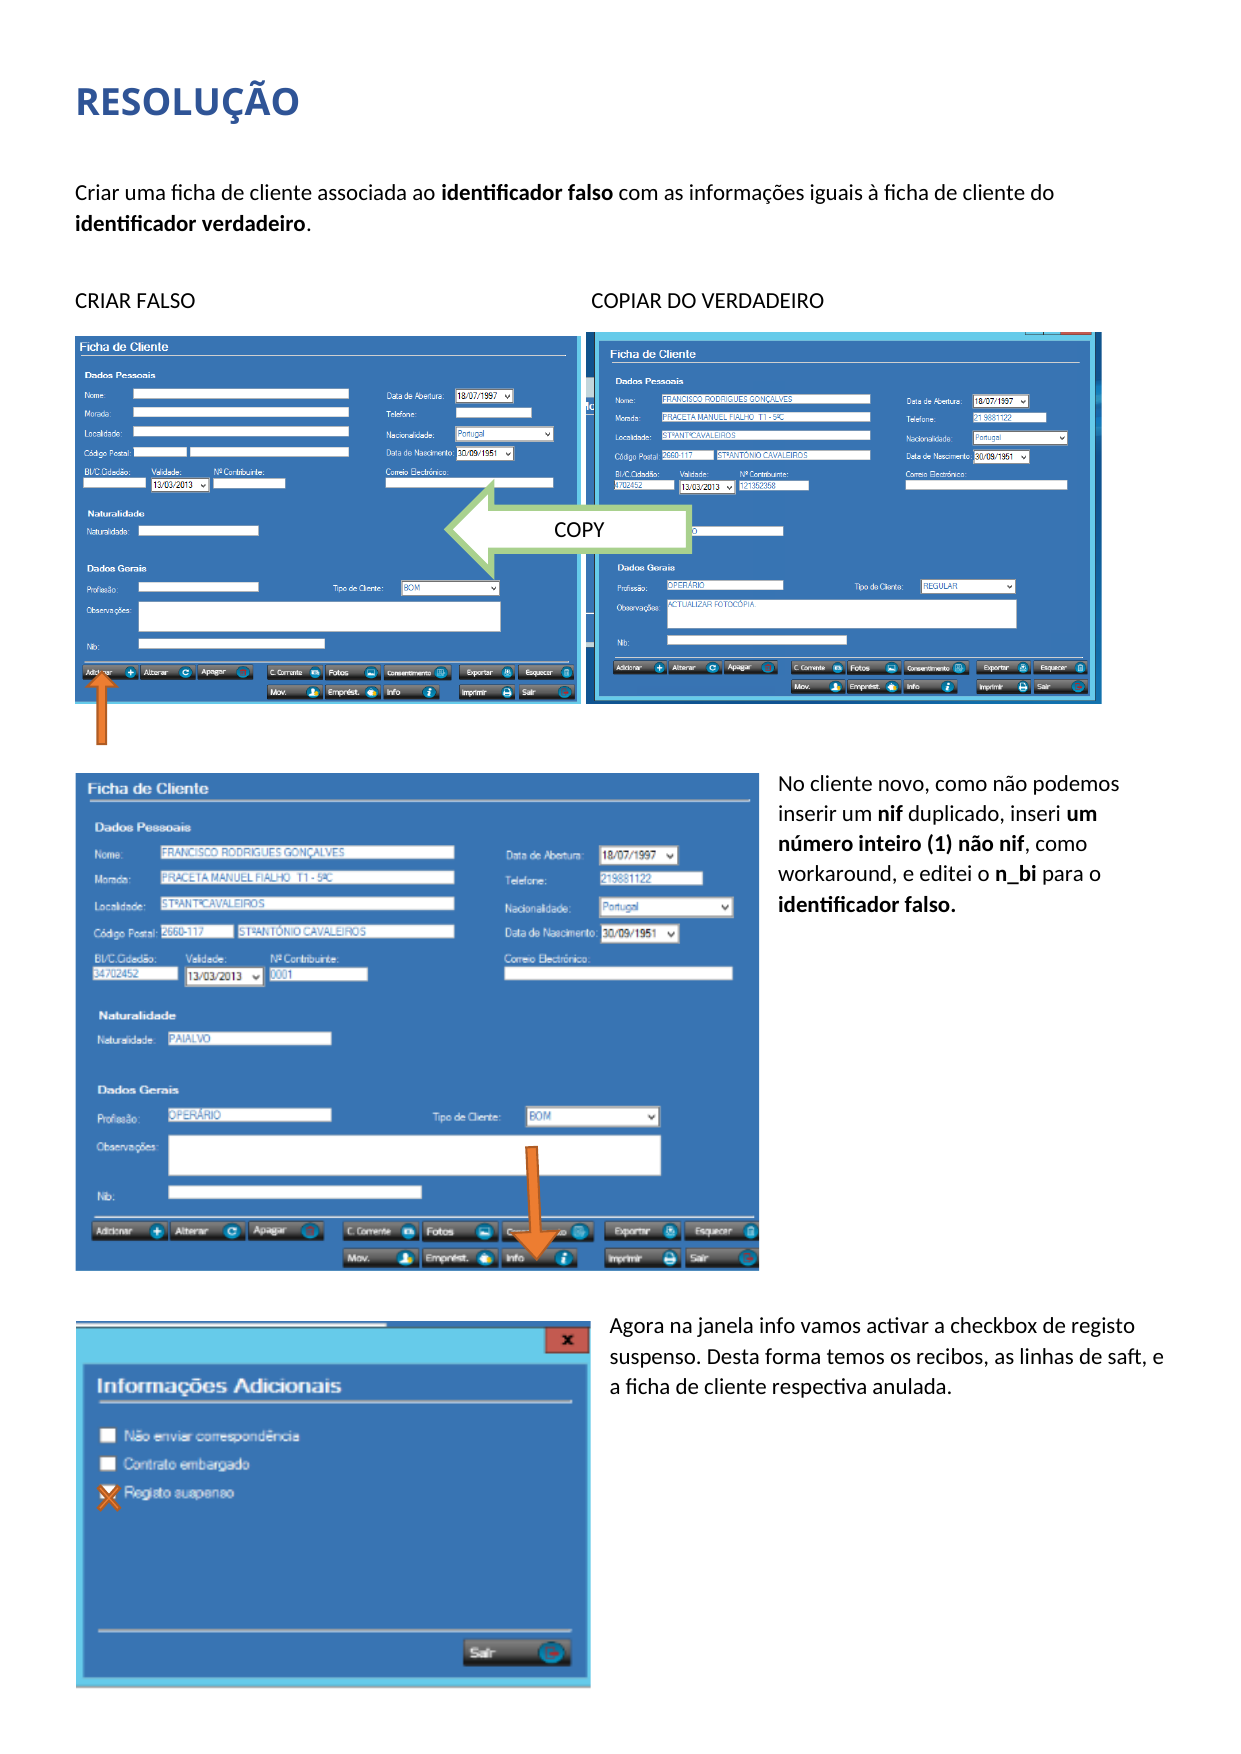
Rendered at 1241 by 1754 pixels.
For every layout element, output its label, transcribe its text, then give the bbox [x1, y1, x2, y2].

text CRIAR FALSO COPIAR DO VERDADEIRO [75, 286, 1165, 314]
picture [586, 332, 1102, 704]
subtitle RESOLUÇÃO [75, 75, 1165, 175]
text No cliente novo, como não podemos inserir um nif duplicado, inseri um número inteiro (1) não nif, como workaround, e editei o n_bi para o identificador falso. [75, 769, 1165, 918]
text Criar uma ficha de cliente associada ao identificador falso com as informações iguais à ficha de cliente do identificador verdadeiro. [75, 178, 1165, 267]
picture [75, 773, 761, 1272]
picture [75, 336, 581, 704]
text Agora na janela info vamos activar a checkbox de registo suspenso. Desta forma temos os recibos, as linhas de saft, e a ficha de cliente respectiva anulada. [75, 1312, 1165, 1400]
picture [75, 1321, 593, 1695]
